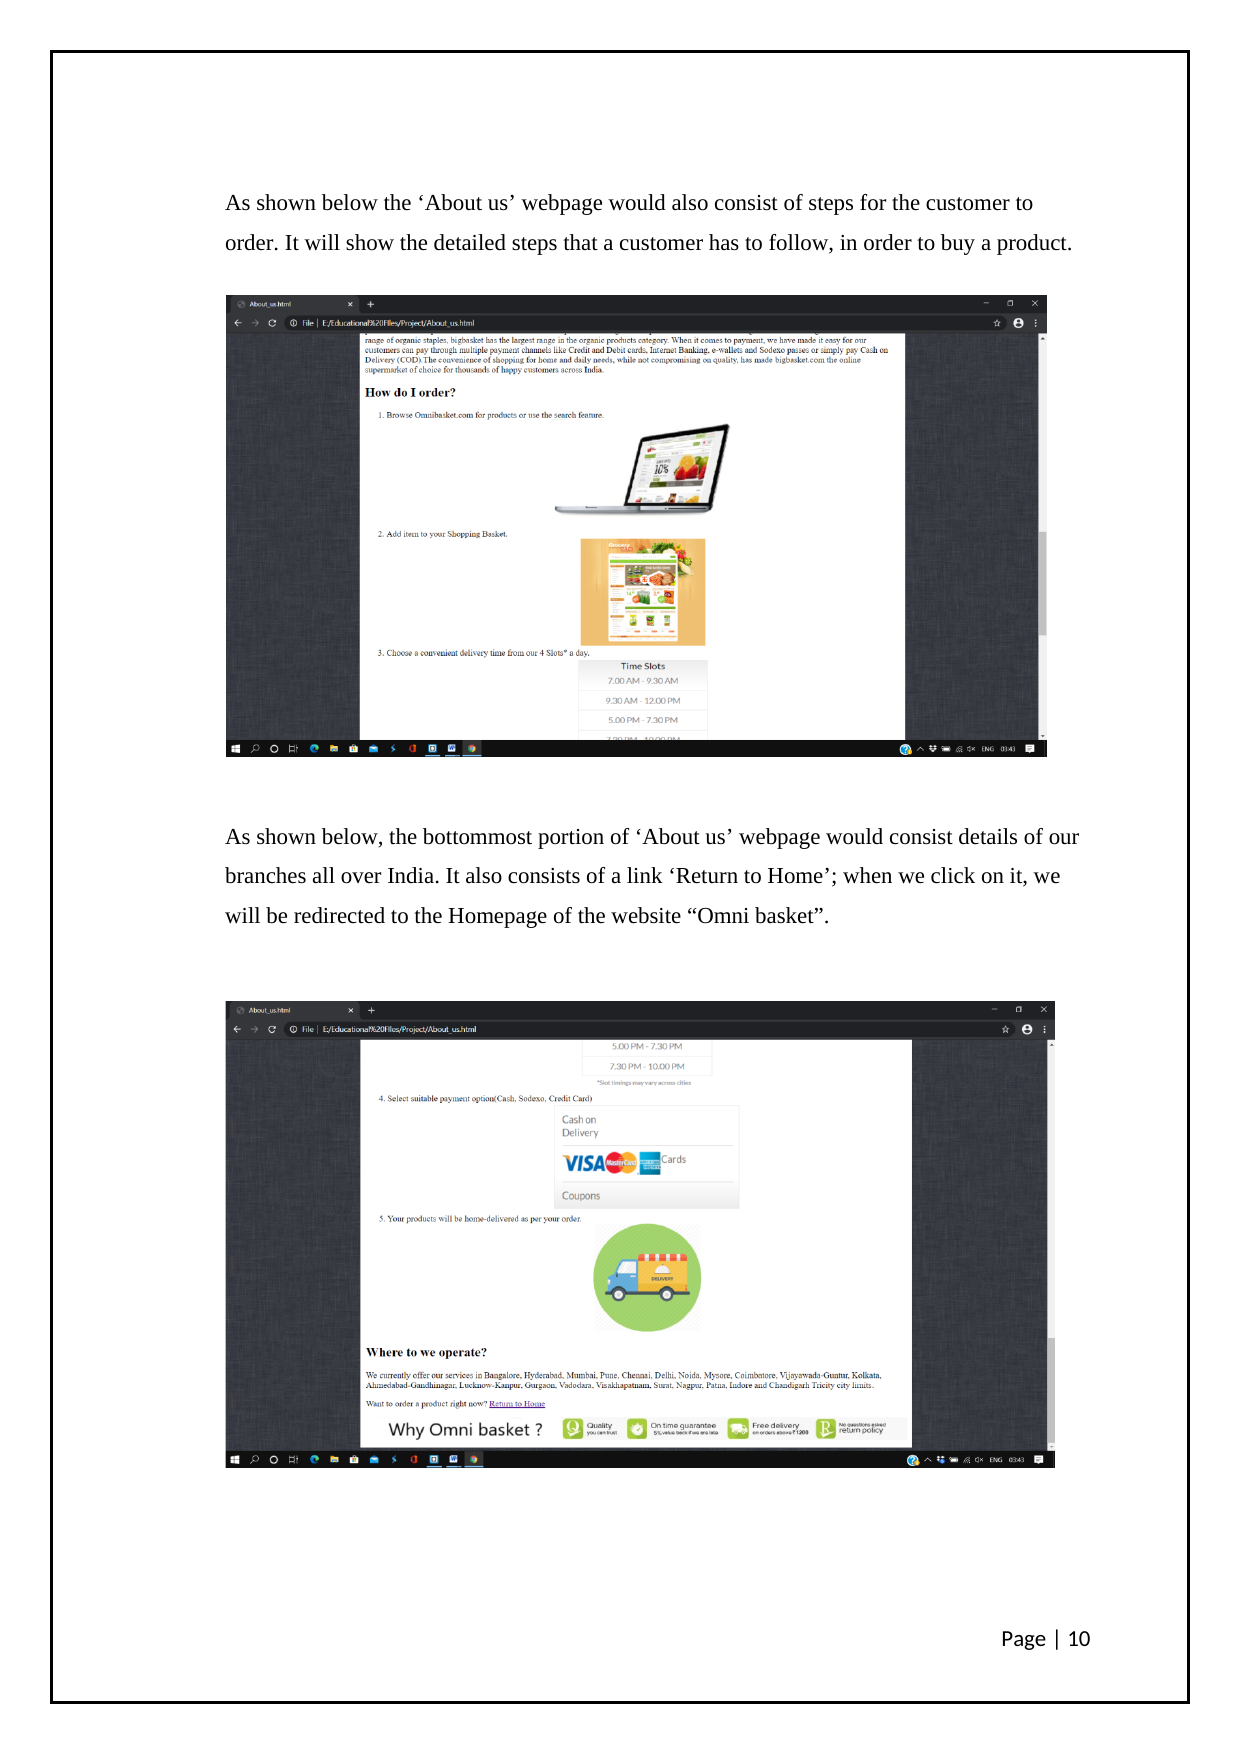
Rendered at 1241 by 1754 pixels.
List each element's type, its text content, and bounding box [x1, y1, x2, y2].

picture [226, 295, 1047, 757]
picture [225, 1001, 1055, 1468]
text As shown below, the bottommost portion of ‘About us’ webpage would consist details of our branches all over India. It also consists of a link ‘Return to Home’; when we click on it, we will be redirected to the Homepage of the website “Omni basket”. [225, 823, 1090, 928]
text As shown below the ‘About us’ webpage would also consist of steps for the customer to order. It will show the detailed steps that a customer has to follow, in order to buy a product. [225, 189, 1090, 255]
